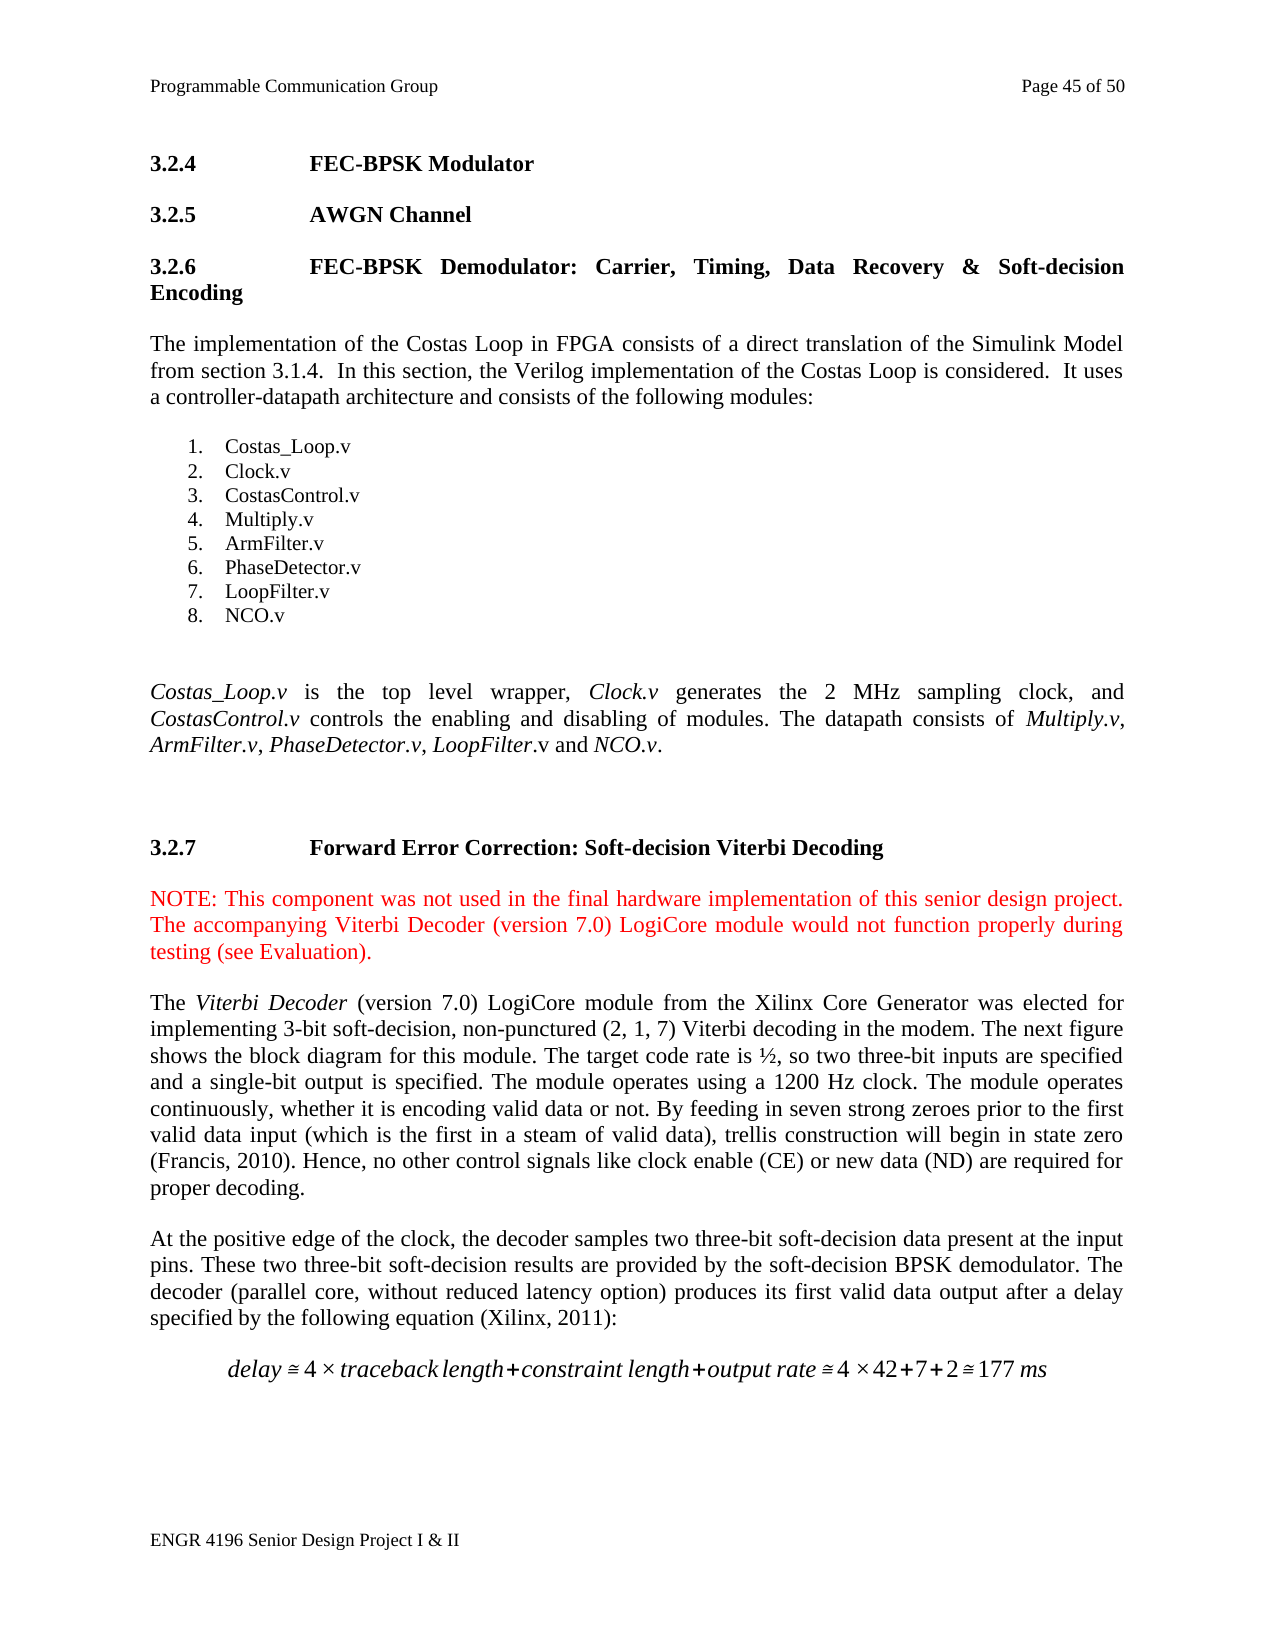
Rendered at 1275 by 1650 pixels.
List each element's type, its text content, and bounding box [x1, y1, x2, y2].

list LoopFilter.v [187, 579, 1125, 603]
list Multiply.v [187, 507, 1125, 531]
text At the positive edge of the clock, the decoder samples two three-bit soft-decision data present at the input pins. These two three-bit soft-decision results are provided by the soft-decision BPSK demodulator. The decoder (parallel core, without reduced latency option) produces its first valid data output after a delay specified by the following equation (Xilinx, 2011): [150, 1225, 1125, 1330]
subtitle 3.2.5 AWGN Channel [150, 201, 1125, 228]
text NOTE: This component was not used in the final hardware implementation of this senior design project. The accompanying Viterbi Decoder (version 7.0) LogiCore module would not function properly during testing (see Evaluation). [150, 885, 1125, 964]
list NCO.v [187, 603, 1125, 627]
subtitle 3.2.6 FEC-BPSK Demodulator: Carrier, Timing, Data Recovery & Soft-decision Encoding [150, 253, 1125, 305]
text The Viterbi Decoder (version 7.0) LogiCore module from the Xilinx Core Generator was elected for implementing 3-bit soft-decision, non-punctured (2, 1, 7) Viterbi decoding in the modem. The next figure shows the block diagram for this module. The target code rate is ½, so two three-bit inputs are specified and a single-bit output is specified. The module operates using a 1200 Hz clock. The module operates continuously, whether it is encoding valid data or not. By feeding in seven strong zeroes prior to the first valid data input (which is the first in a steam of valid data), trellis construction will begin in state zero (Francis, 2010). Hence, no other control signals like clock enable (CE) or new data (ND) are required for proper decoding. [150, 989, 1125, 1200]
list Clock.v [187, 458, 1125, 483]
list ArmFilter.v [187, 531, 1125, 555]
list PhaseDetector.v [187, 555, 1125, 579]
text The implementation of the Costas Loop in FPGA consists of a direct translation of the Simulink Model from section 3.1.4. In this section, the Verilog implementation of the Costas Loop is considered. It uses a controller-datapath architecture and consists of the following modules: [150, 330, 1125, 409]
text Costas_Loop.v is the top level wrapper, Clock.v generates the 2 MHz sampling clock, and CostasControl.v controls the enabling and disabling of modules. The datapath consists of Multiply.v, ArmFilter.v, PhaseDetector.v, LoopFilter.v and NCO.v. [150, 678, 1125, 757]
subtitle 3.2.4 FEC-BPSK Modulator [150, 150, 1125, 176]
subtitle 3.2.7 Forward Error Correction: Soft-decision Viterbi Decoding [150, 834, 1125, 860]
list Costas_Loop.v [187, 434, 1125, 458]
list CostasControl.v [187, 483, 1125, 507]
